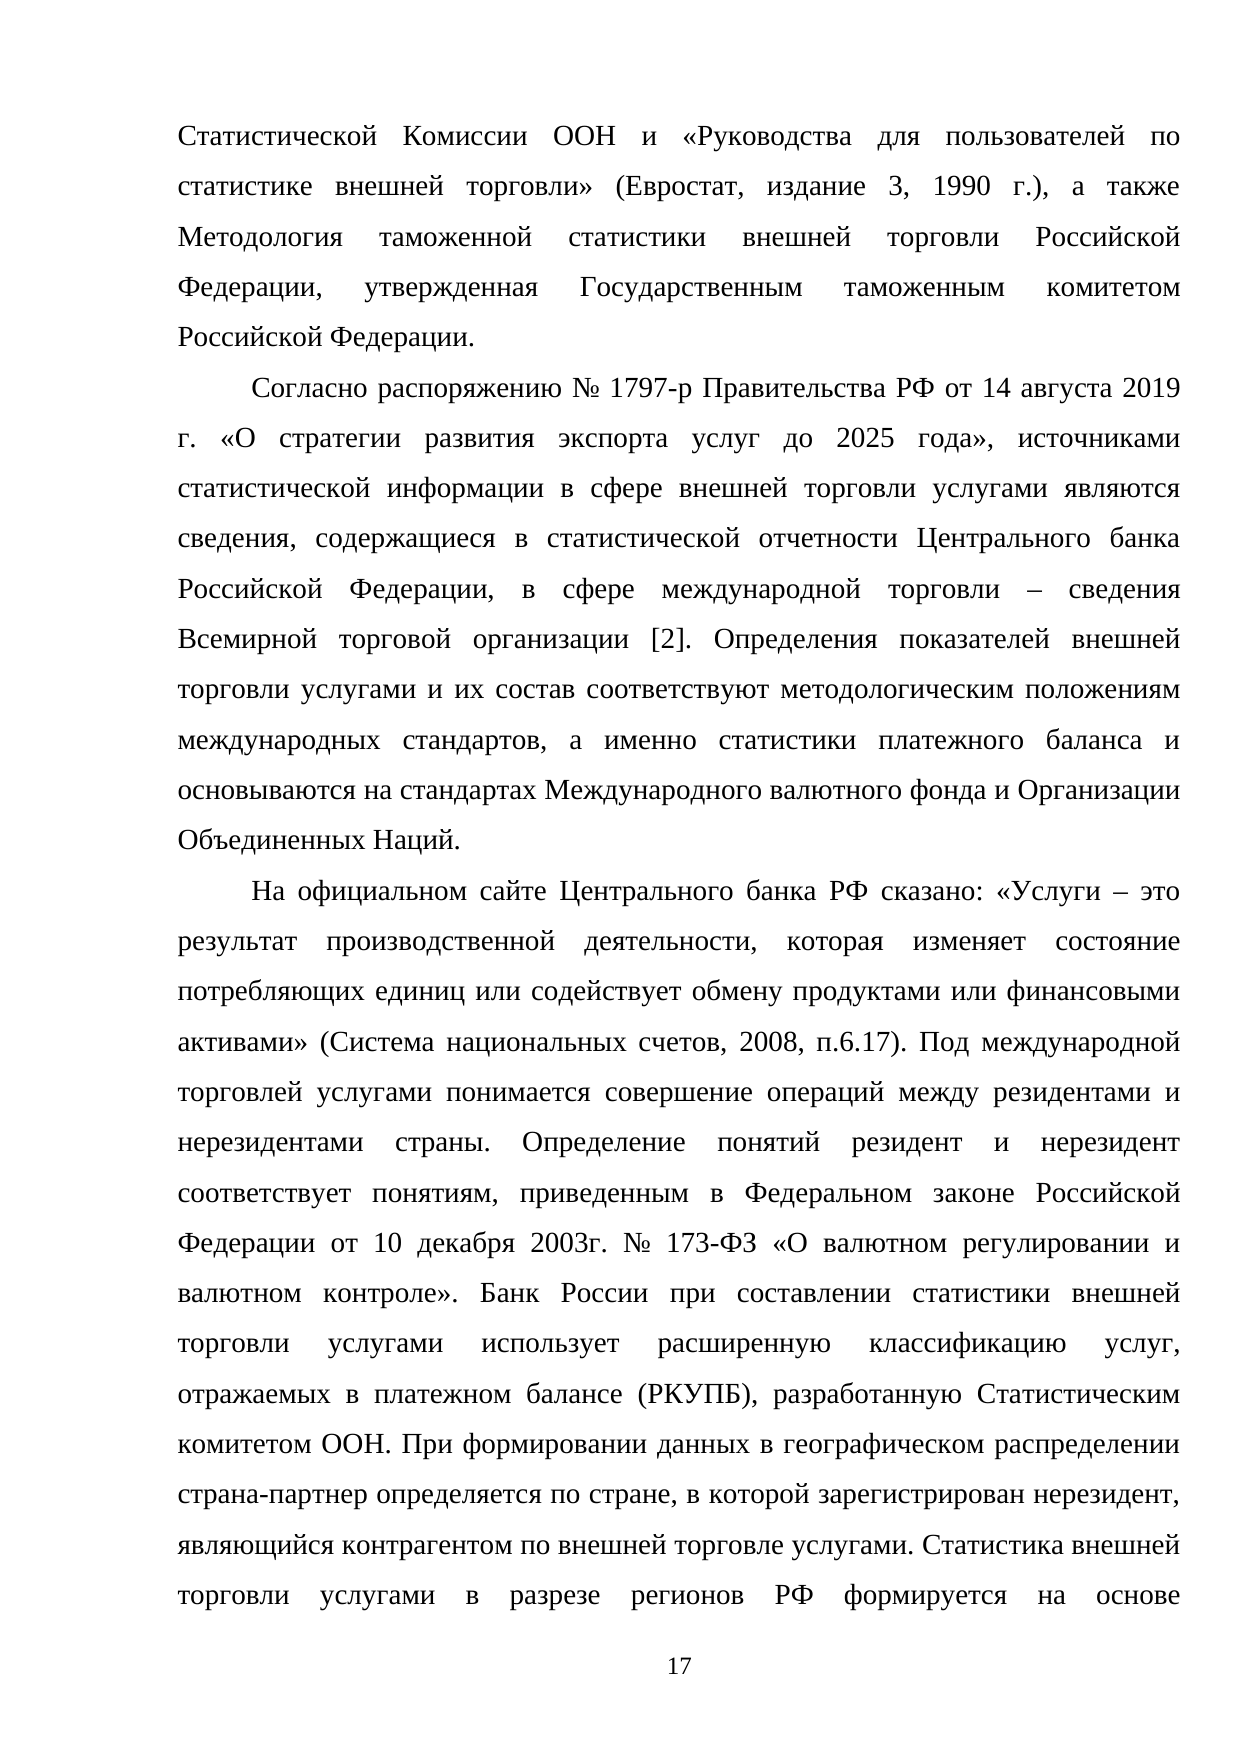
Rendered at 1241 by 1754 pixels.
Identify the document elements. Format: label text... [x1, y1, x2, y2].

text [177, 118, 1181, 353]
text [177, 873, 1181, 1611]
text Согласно распоряжению № 1797-p Правительства РФ от 14 августа 2019 г. «О стратегии развития экспорта услуг до 2025 года», источниками статистической информации в сфере внешней торговли услугами являются сведения, содержащиеся в статистической отчетности Центрального банка Российской Федерации, в сфере международной торговли – сведения Всемирной торговой организации [2]. Определения показателей внешней торговли услугами и их состав соответствуют методологическим положениям международных стандартов, а именно статистики платежного баланса и основываются на стандартах Международного валютного фонда и Организации Объединенных Наций. [177, 370, 1181, 856]
